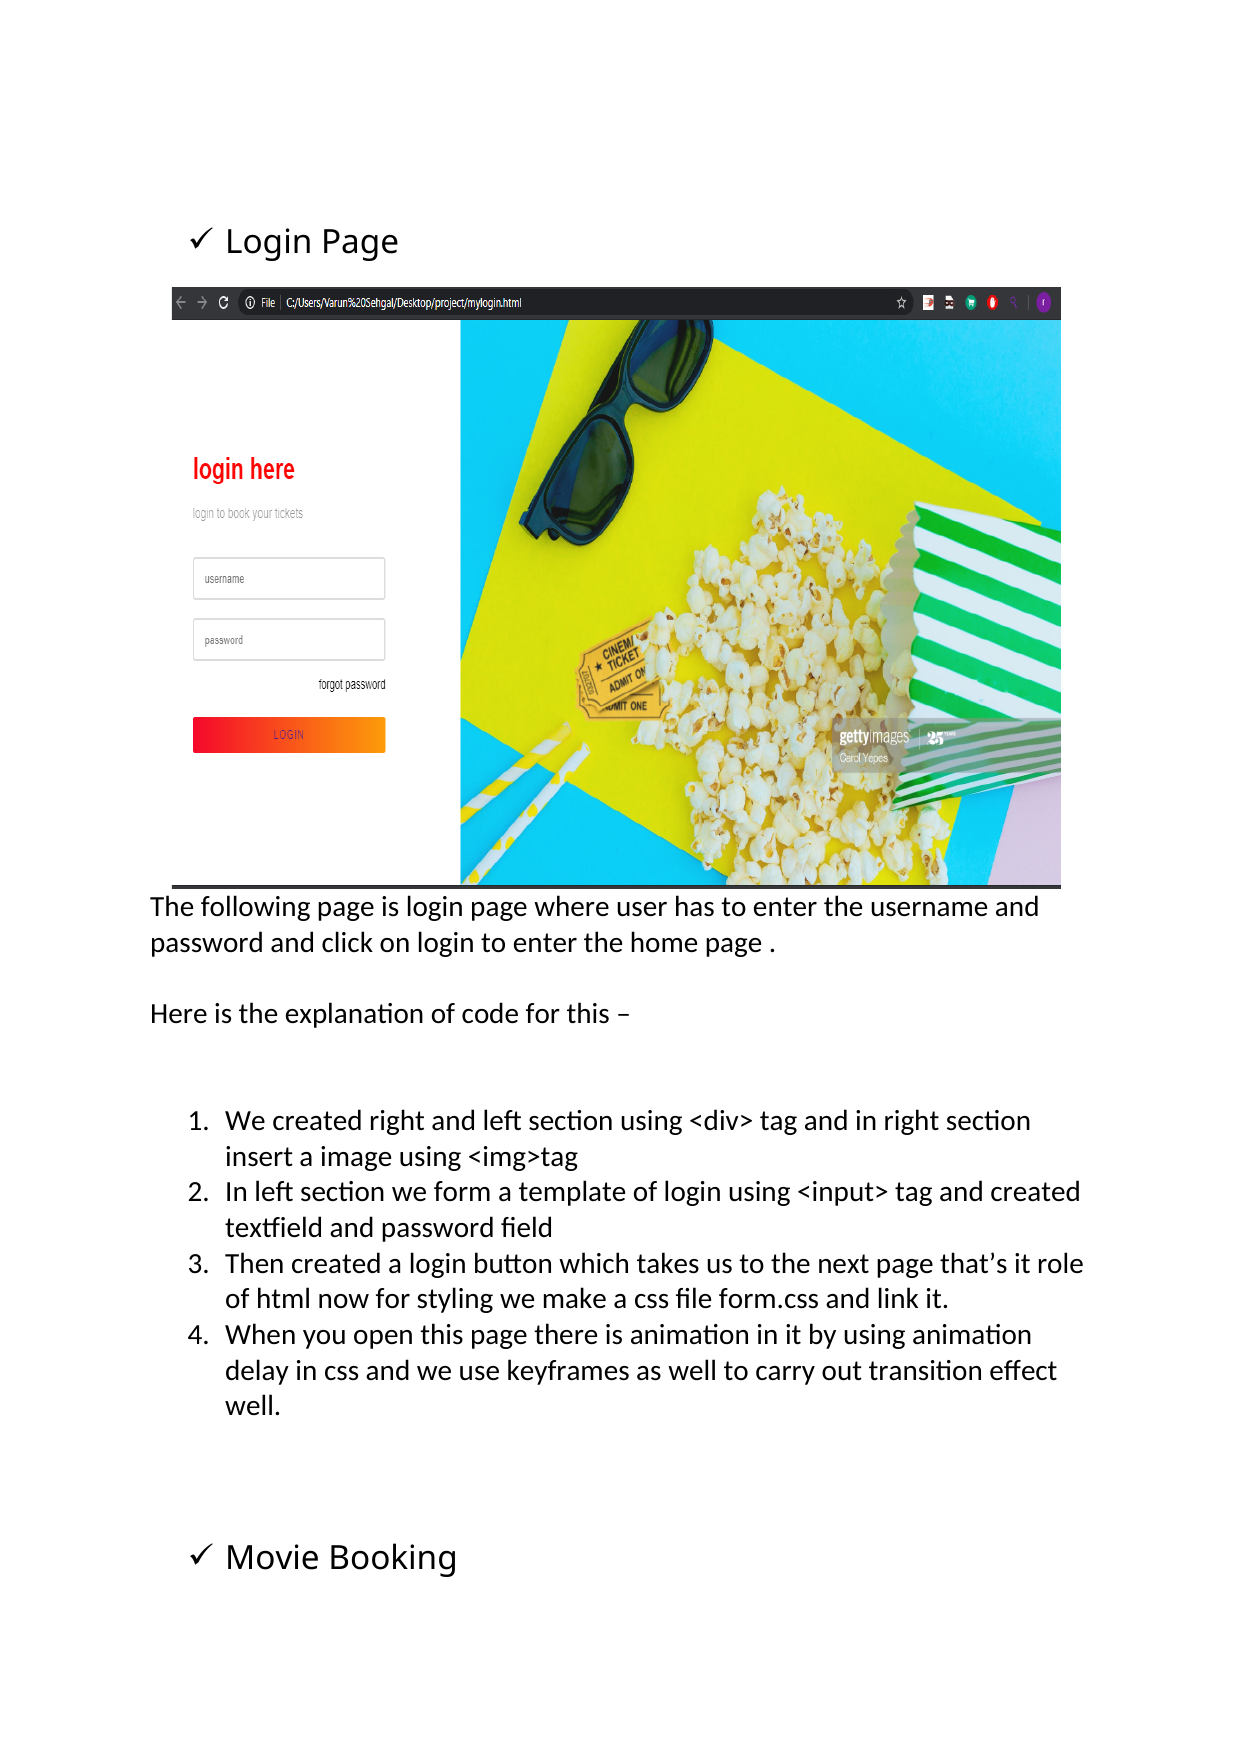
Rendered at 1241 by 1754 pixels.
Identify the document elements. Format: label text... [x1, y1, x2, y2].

picture [171, 287, 1061, 889]
list Movie Booking [187, 1534, 1090, 1579]
text Here is the explanation of code for this – [150, 995, 1090, 1031]
list Login Page [187, 218, 1090, 263]
list In left section we form a template of login using <input> tag and created textfield and password field [187, 1173, 1090, 1245]
list When you open this page there is animation in it by using animation delay in css and we use keyframes as well to carry out transition effect well. [187, 1316, 1090, 1423]
list We created right and left section using <div> tag and in right section insert a image using <img>tag [187, 1102, 1090, 1173]
list Then created a login button which takes us to the next page that’s it role of html now for styling we make a css file form.css and link it. [187, 1245, 1090, 1316]
